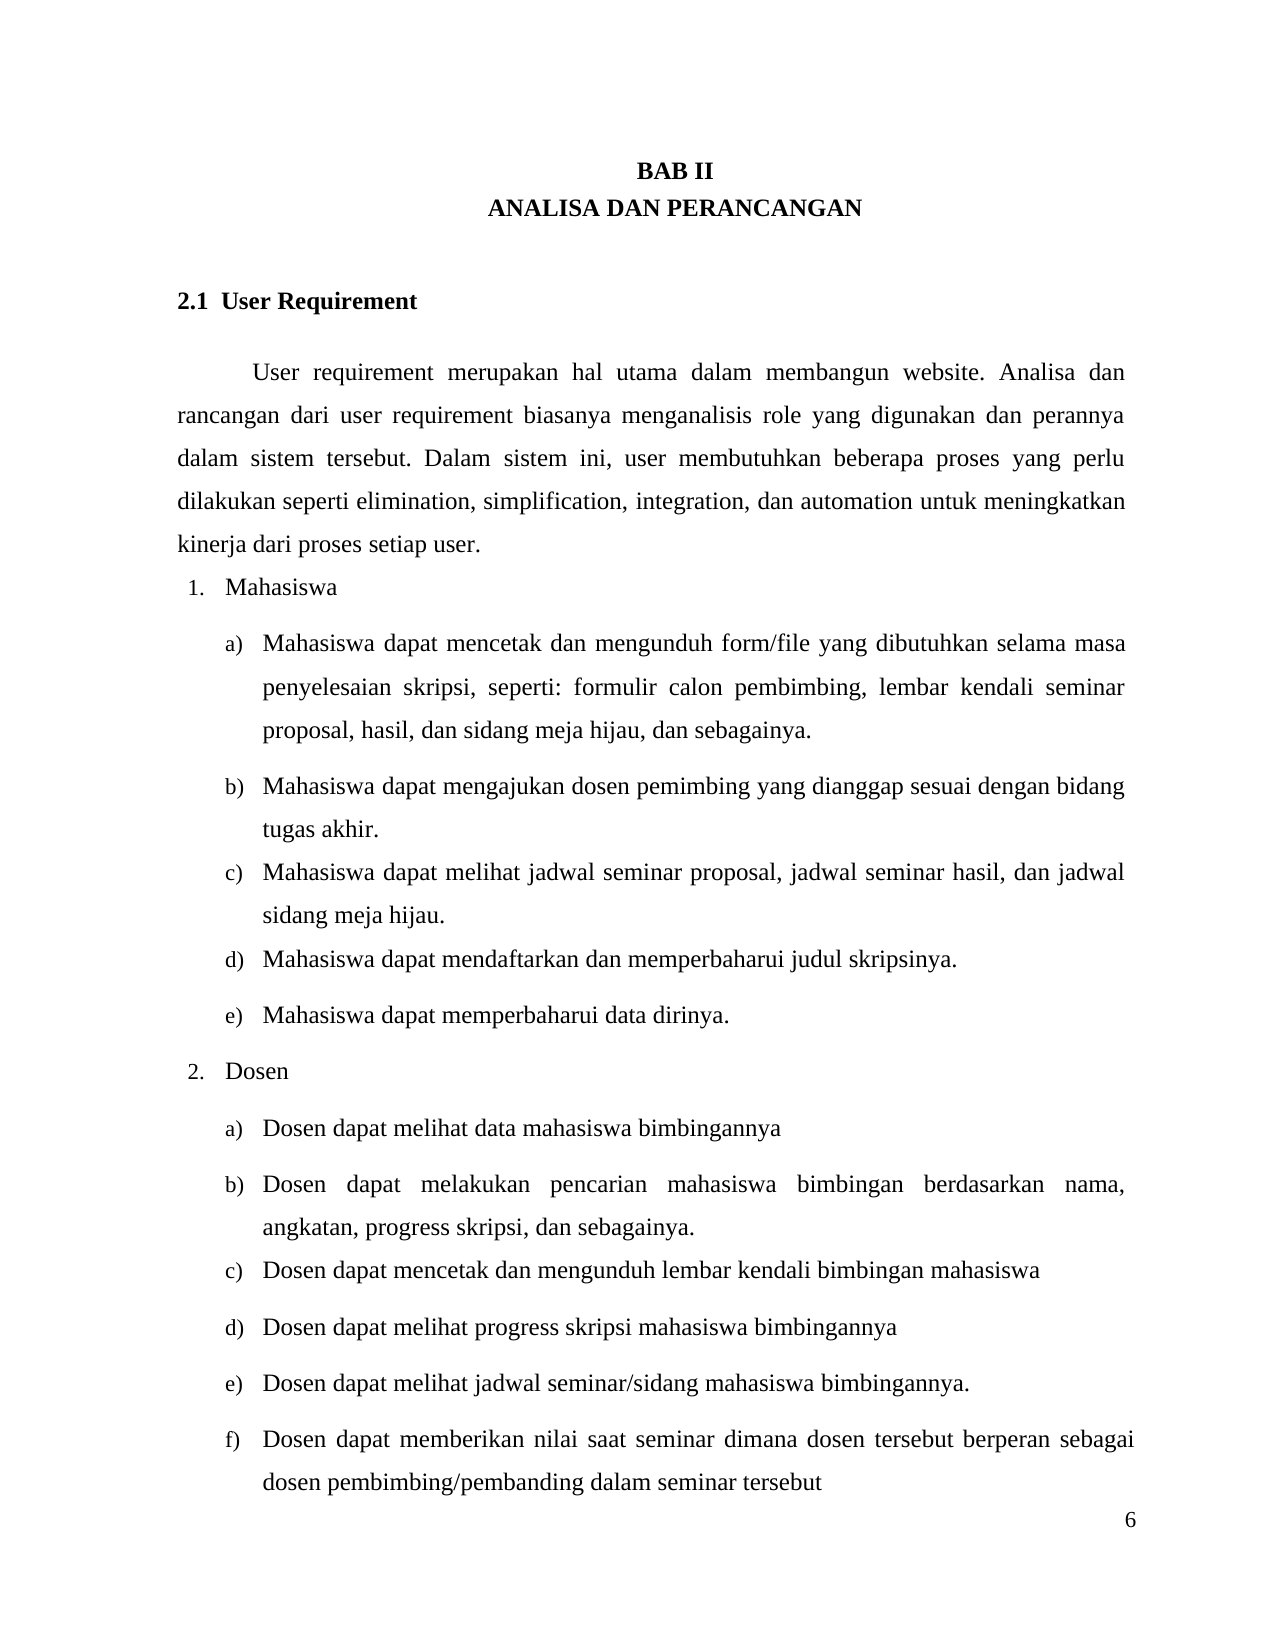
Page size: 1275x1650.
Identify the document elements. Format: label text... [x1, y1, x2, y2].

list Dosen dapat melihat progress skripsi mahasiswa bimbingannya [225, 1312, 1136, 1340]
list Dosen [187, 1056, 1136, 1085]
list Mahasiswa [187, 572, 1136, 601]
list Dosen dapat memberikan nilai saat seminar dimana dosen tersebut berperan sebagai dosen pembimbing/pembanding dalam seminar tersebut [225, 1424, 1136, 1496]
list Mahasiswa dapat mencetak dan mengunduh form/file yang dibutuhkan selama masa penyelesaian skripsi, seperti: formulir calon pembimbing, lembar kendali seminar proposal, hasil, dan sidang meja hijau, dan sebagainya. [225, 628, 1126, 743]
list Mahasiswa dapat mendaftarkan dan memperbaharui judul skripsinya. [225, 944, 1136, 972]
list Mahasiswa dapat mengajukan dosen pemimbing yang dianggap sesuai dengan bidang tugas akhir. [225, 771, 1126, 843]
text User requirement merupakan hal utama dalam membangun website. Analisa dan rancangan dari user requirement biasanya menganalisis role yang digunakan dan perannya dalam sistem tersebut. Dalam sistem ini, user membutuhkan beberapa proses yang perlu dilakukan seperti elimination, simplification, integration, dan automation untuk meningkatkan kinerja dari proses setiap user. [177, 357, 1125, 558]
subtitle BAB II [156, 156, 1119, 185]
subtitle 2.1 User Requirement [102, 286, 1136, 315]
list Dosen dapat melihat data mahasiswa bimbingannya [225, 1113, 1136, 1141]
list Dosen dapat melakukan pencarian mahasiswa bimbingan berdasarkan nama, angkatan, progress skripsi, dan sebagainya. [225, 1169, 1125, 1241]
list Mahasiswa dapat melihat jadwal seminar proposal, jadwal seminar hasil, dan jadwal sidang meja hijau. [225, 857, 1126, 929]
list Dosen dapat melihat jadwal seminar/sidang mahasiswa bimbingannya. [225, 1368, 1136, 1397]
list Dosen dapat mencetak dan mengunduh lembar kendali bimbingan mahasiswa [225, 1255, 1136, 1284]
subtitle ANALISA DAN PERANCANGAN [156, 193, 1119, 222]
list Mahasiswa dapat memperbaharui data dirinya. [225, 1000, 1136, 1029]
